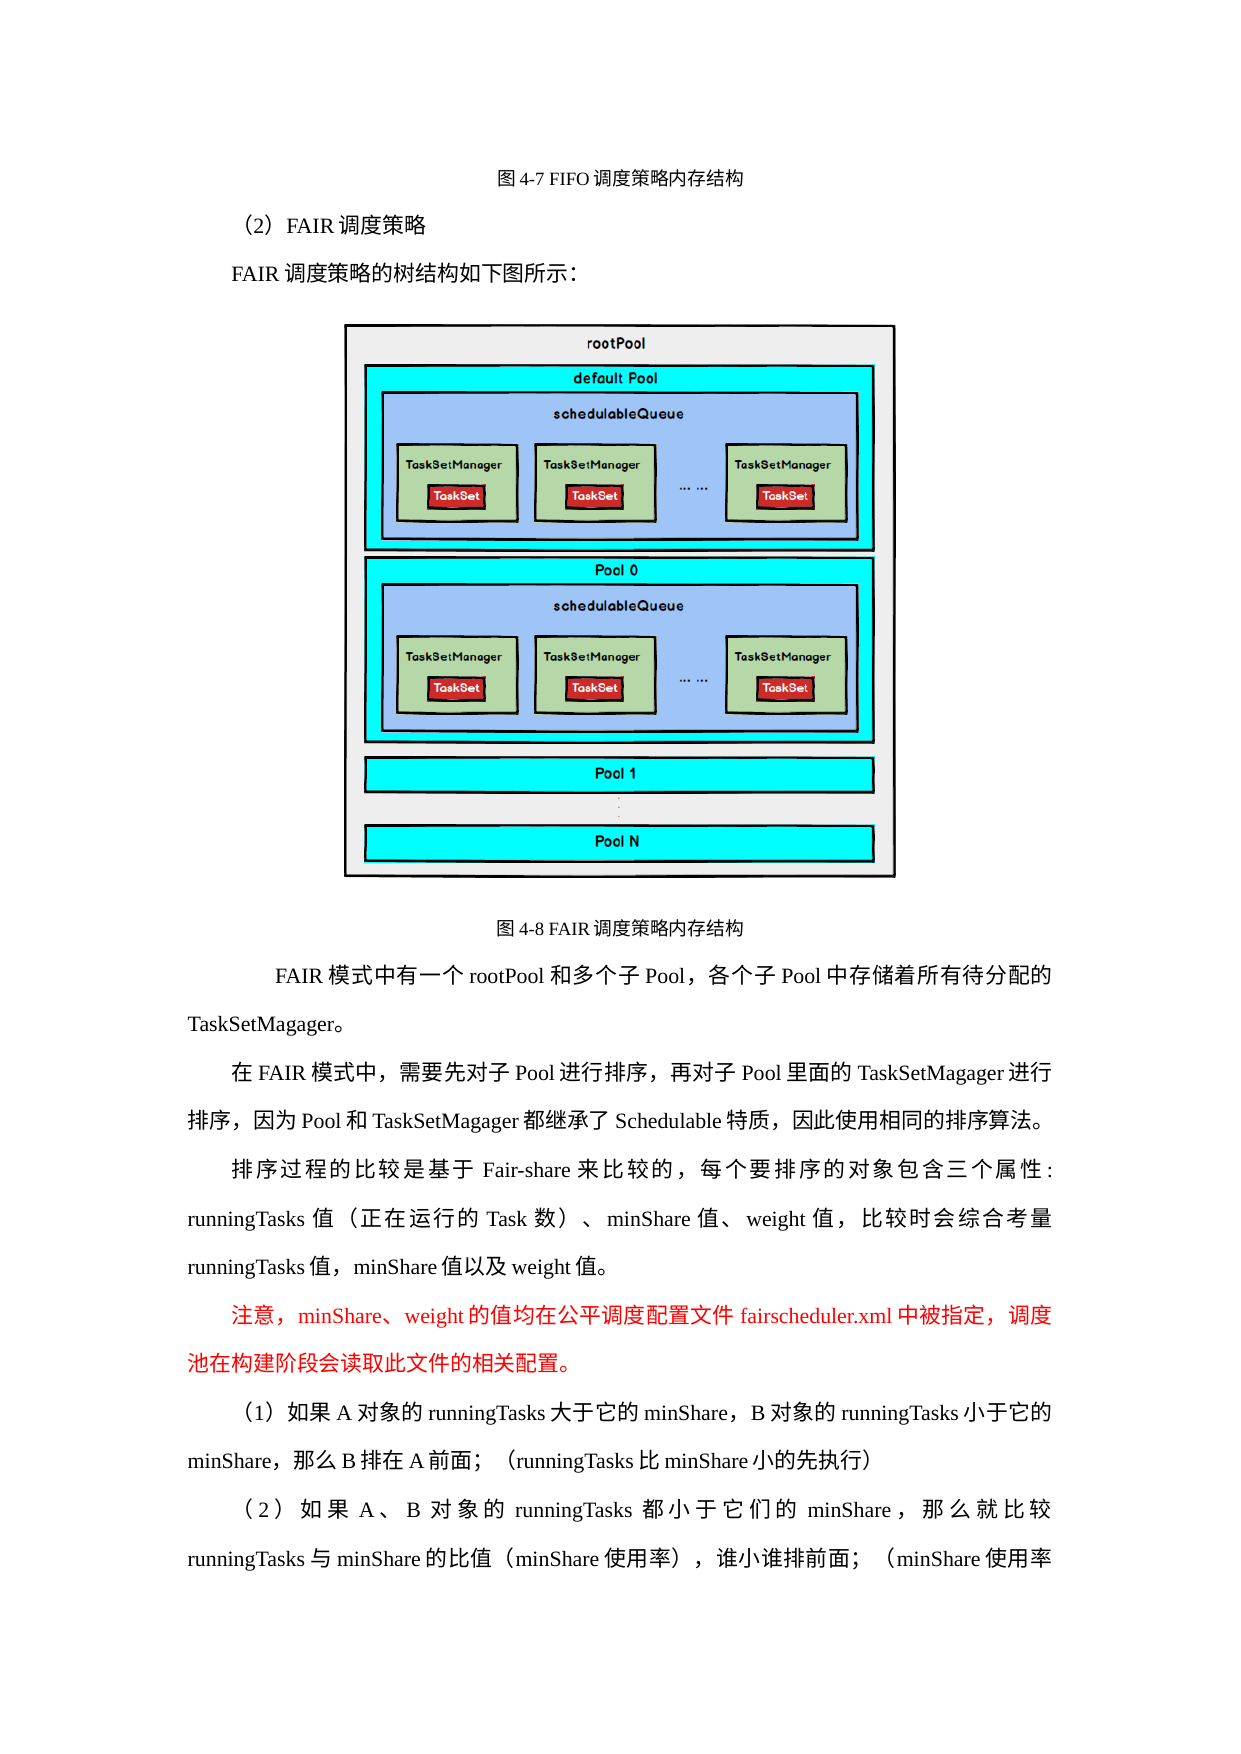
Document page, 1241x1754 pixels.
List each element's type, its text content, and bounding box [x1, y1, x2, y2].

text （2）FAIR调度策略 [187, 207, 1053, 240]
text 排序过程的比较是基于Fair-share来比较的，每个要排序的对象包含三个属性: runningTasks值（正在运行的Task数）、minShare值、weight值，比较时会综合考量runningTasks值，minShare值以及weight值。 [187, 1151, 1053, 1281]
text FAIR模式中有一个rootPool和多个子Pool，各个子Pool中存储着所有待分配的TaskSetMagager。 [187, 957, 1053, 1038]
text （1）如果A对象的runningTasks大于它的minShare，B对象的runningTasks小于它的minShare，那么B排在A前面；（runningTasks比minShare小的先执行） [187, 1394, 1053, 1476]
text 图4-7 FIFO调度策略内存结构 [187, 162, 1053, 194]
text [187, 1491, 1053, 1573]
text 在FAIR模式中，需要先对子Pool进行排序，再对子Pool里面的TaskSetMagager进行排序，因为Pool和TaskSetMagager都继承了Schedulable特质，因此使用相同的排序算法。 [187, 1054, 1053, 1136]
text 注意，minShare、weight的值均在公平调度配置文件fairscheduler.xml中被指定，调度池在构建阶段会读取此文件的相关配置。 [187, 1297, 1053, 1378]
text FAIR调度策略的树结构如下图所示： [187, 256, 1053, 288]
text 图4-8 FAIR调度策略内存结构 [187, 912, 1053, 944]
picture [341, 320, 899, 880]
